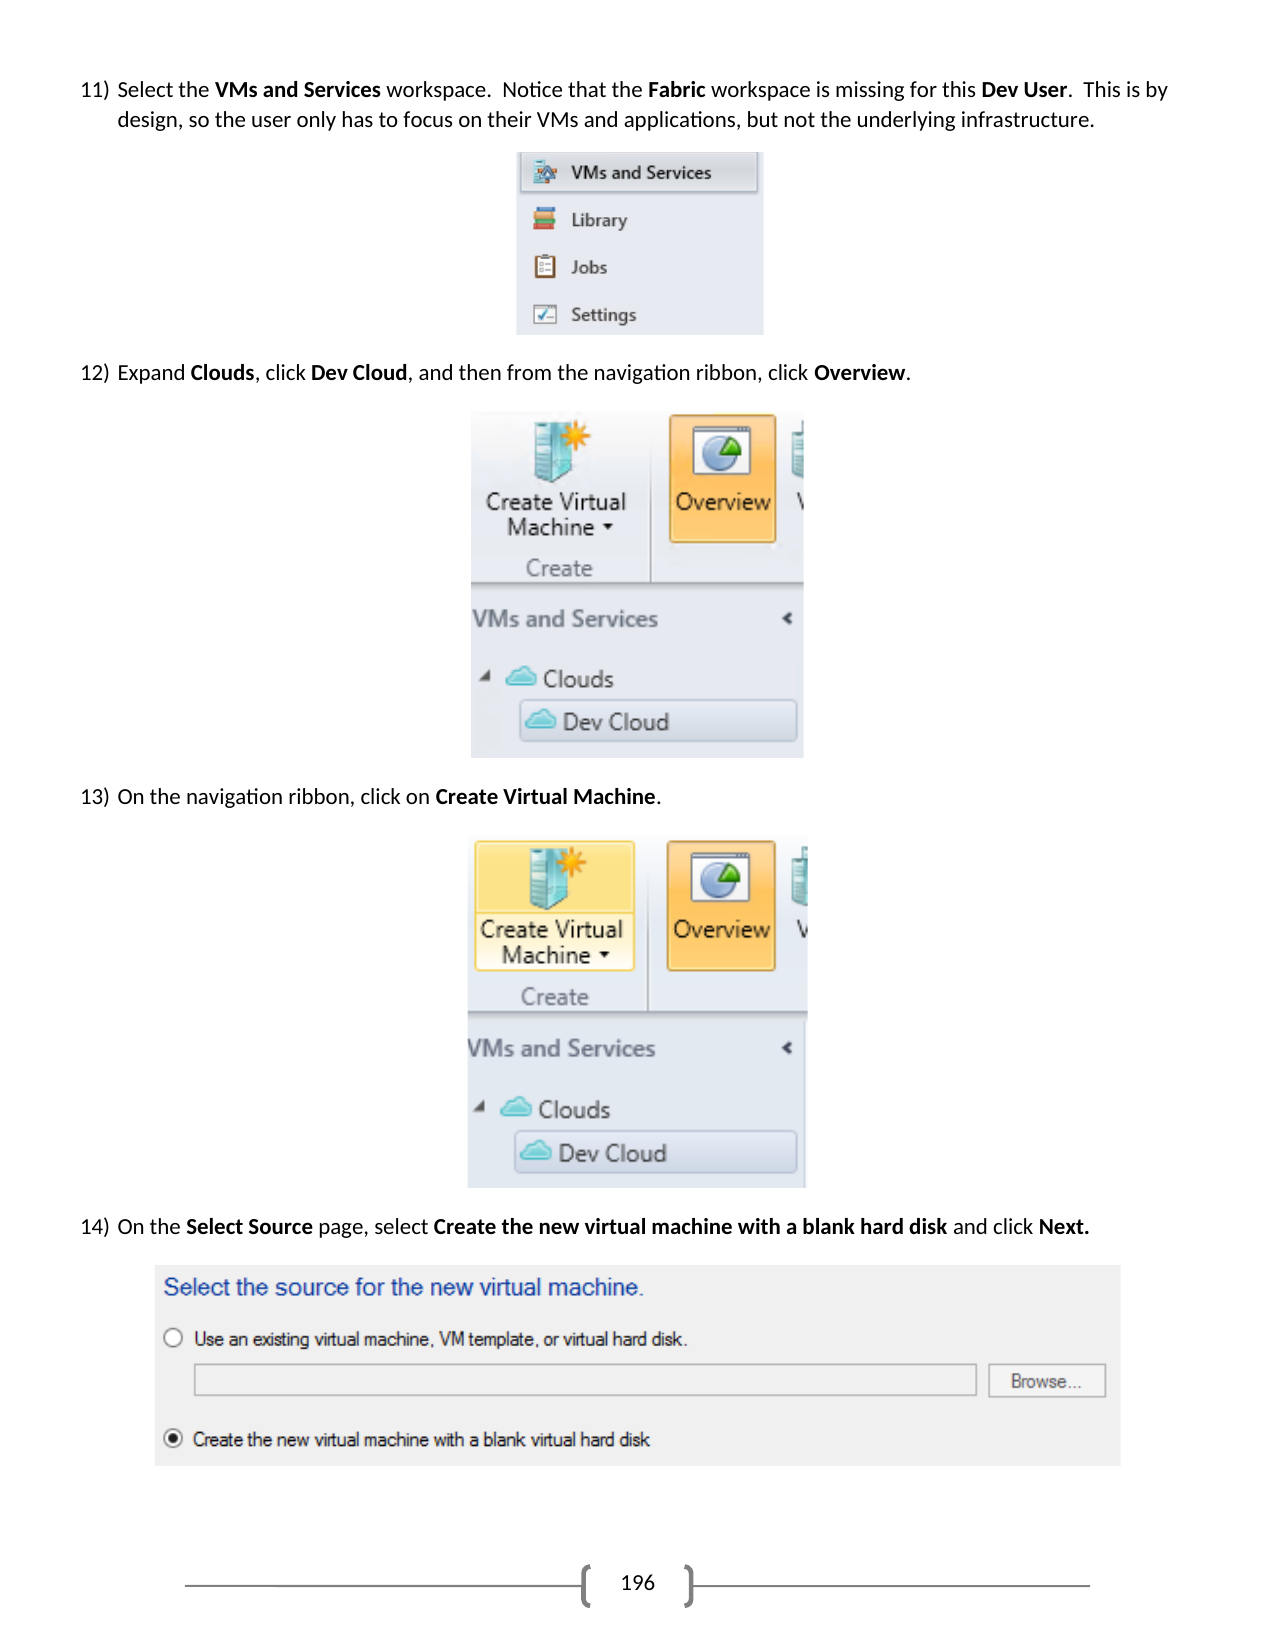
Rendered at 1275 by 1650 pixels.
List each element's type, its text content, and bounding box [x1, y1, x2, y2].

picture [516, 152, 764, 335]
list Expand Clouds, click Dev Cloud, and then from the navigation ribbon, click Overview. [80, 358, 1200, 386]
picture [467, 835, 808, 1188]
picture [471, 411, 804, 758]
picture [154, 1265, 1121, 1466]
list On the Select Source page, select Create the new virtual machine with a blank hard disk and click Next. [80, 1212, 1200, 1240]
list Select the VMs and Services workspace. Notice that the Fabric workspace is missing for this Dev User. This is by design, so the user only has to focus on their VMs and applications, but not the underlying infrastructure. [80, 75, 1200, 133]
list On the navigation ribbon, click on Create Virtual Machine. [80, 782, 1200, 810]
